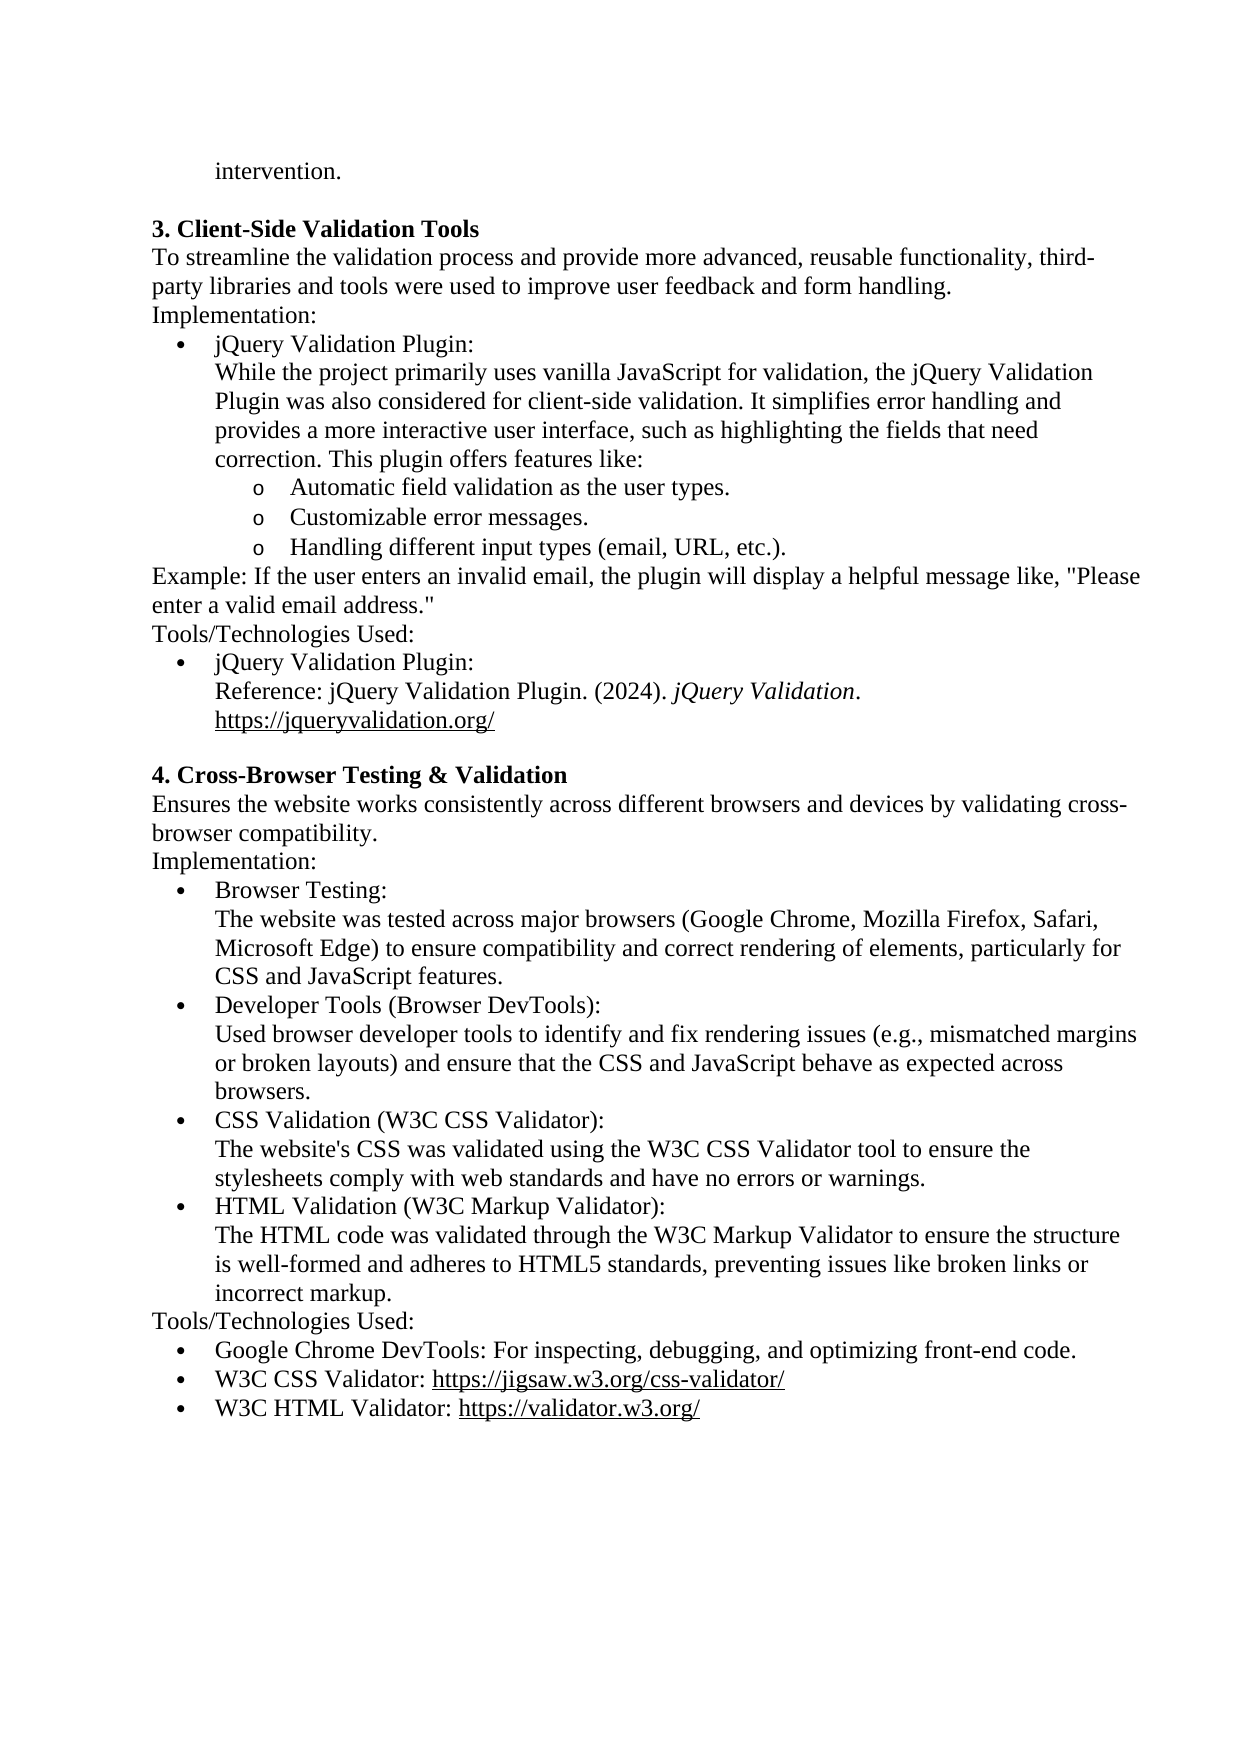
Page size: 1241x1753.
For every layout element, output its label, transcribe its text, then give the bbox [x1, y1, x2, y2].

list Automatic field validation as the user types. [252, 472, 1143, 502]
list Google Chrome DevTools: For inspecting, debugging, and optimizing front-end code. [177, 1335, 1143, 1364]
list jQuery Validation Plugin: While the project primarily uses vanilla JavaScript for validation, the jQuery Validation Plugin was also considered for client-side validation. It simplifies error handling and provides a more interactive user interface, such as highlighting the fields that need correction. This plugin offers features like: [177, 329, 1143, 472]
text To streamline the validation process and provide more advanced, reusable functionality, third-party libraries and tools were used to improve user feedback and form handling. [152, 242, 1143, 300]
text Tools/Technologies Used: [152, 1306, 1143, 1335]
list Customizable error messages. [252, 502, 1143, 532]
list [177, 156, 1143, 185]
list CSS Validation (W3C CSS Validator): The website's CSS was validated using the W3C CSS Validator tool to ensure the stylesheets comply with web standards and have no errors or warnings. [177, 1105, 1143, 1191]
text Implementation: [152, 300, 1143, 329]
text Example: If the user enters an invalid email, the plugin will display a helpful message like, "Please enter a valid email address." [152, 561, 1143, 619]
text 4. Cross-Browser Testing & Validation [152, 760, 1143, 789]
list jQuery Validation Plugin: Reference: jQuery Validation Plugin. (2024). jQuery Validation. https://jqueryvalidation.org/ [177, 647, 1143, 734]
list Browser Testing: The website was tested across major browsers (Google Chrome, Mozilla Firefox, Safari, Microsoft Edge) to ensure compatibility and correct rendering of elements, particularly for CSS and JavaScript features. [177, 875, 1143, 990]
list Handling different input types (email, URL, etc.). [252, 532, 1143, 561]
text Ensures the website works consistently across different browsers and devices by validating cross-browser compatibility. [152, 789, 1143, 846]
text Tools/Technologies Used: [152, 619, 1143, 647]
text Implementation: [152, 846, 1143, 875]
list W3C HTML Validator: https://validator.w3.org/ [177, 1393, 1143, 1421]
list HTML Validation (W3C Markup Validator): The HTML code was validated through the W3C Markup Validator to ensure the structure is well-formed and adheres to HTML5 standards, preventing issues like broken links or incorrect markup. [177, 1191, 1143, 1306]
text 3. Client-Side Validation Tools [152, 214, 1143, 242]
list Developer Tools (Browser DevTools): Used browser developer tools to identify and fix rendering issues (e.g., mismatched margins or broken layouts) and ensure that the CSS and JavaScript behave as expected across browsers. [177, 990, 1143, 1105]
list W3C CSS Validator: https://jigsaw.w3.org/css-validator/ [177, 1364, 1143, 1393]
